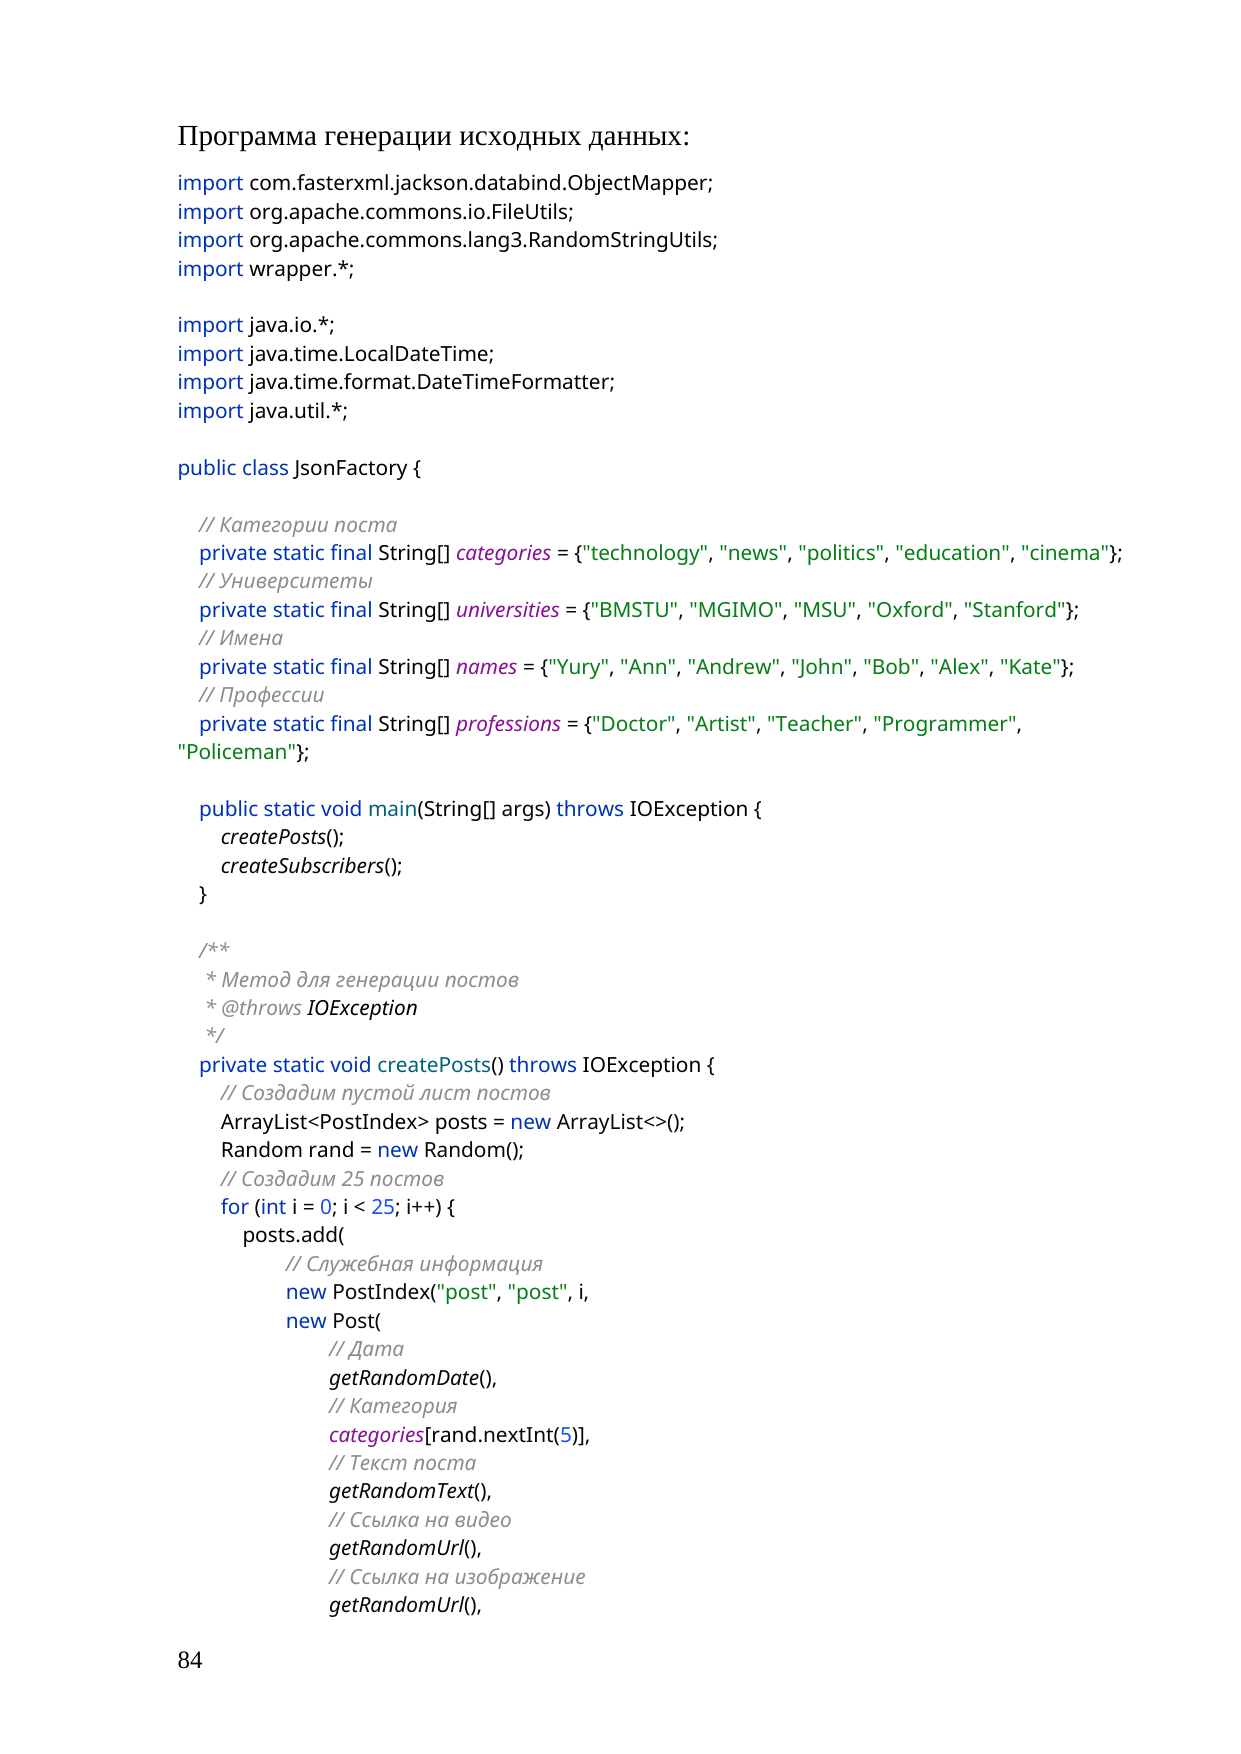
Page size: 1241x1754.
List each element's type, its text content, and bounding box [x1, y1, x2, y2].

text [177, 168, 1152, 1619]
text Программа генерации исходных данных: [177, 118, 1152, 152]
